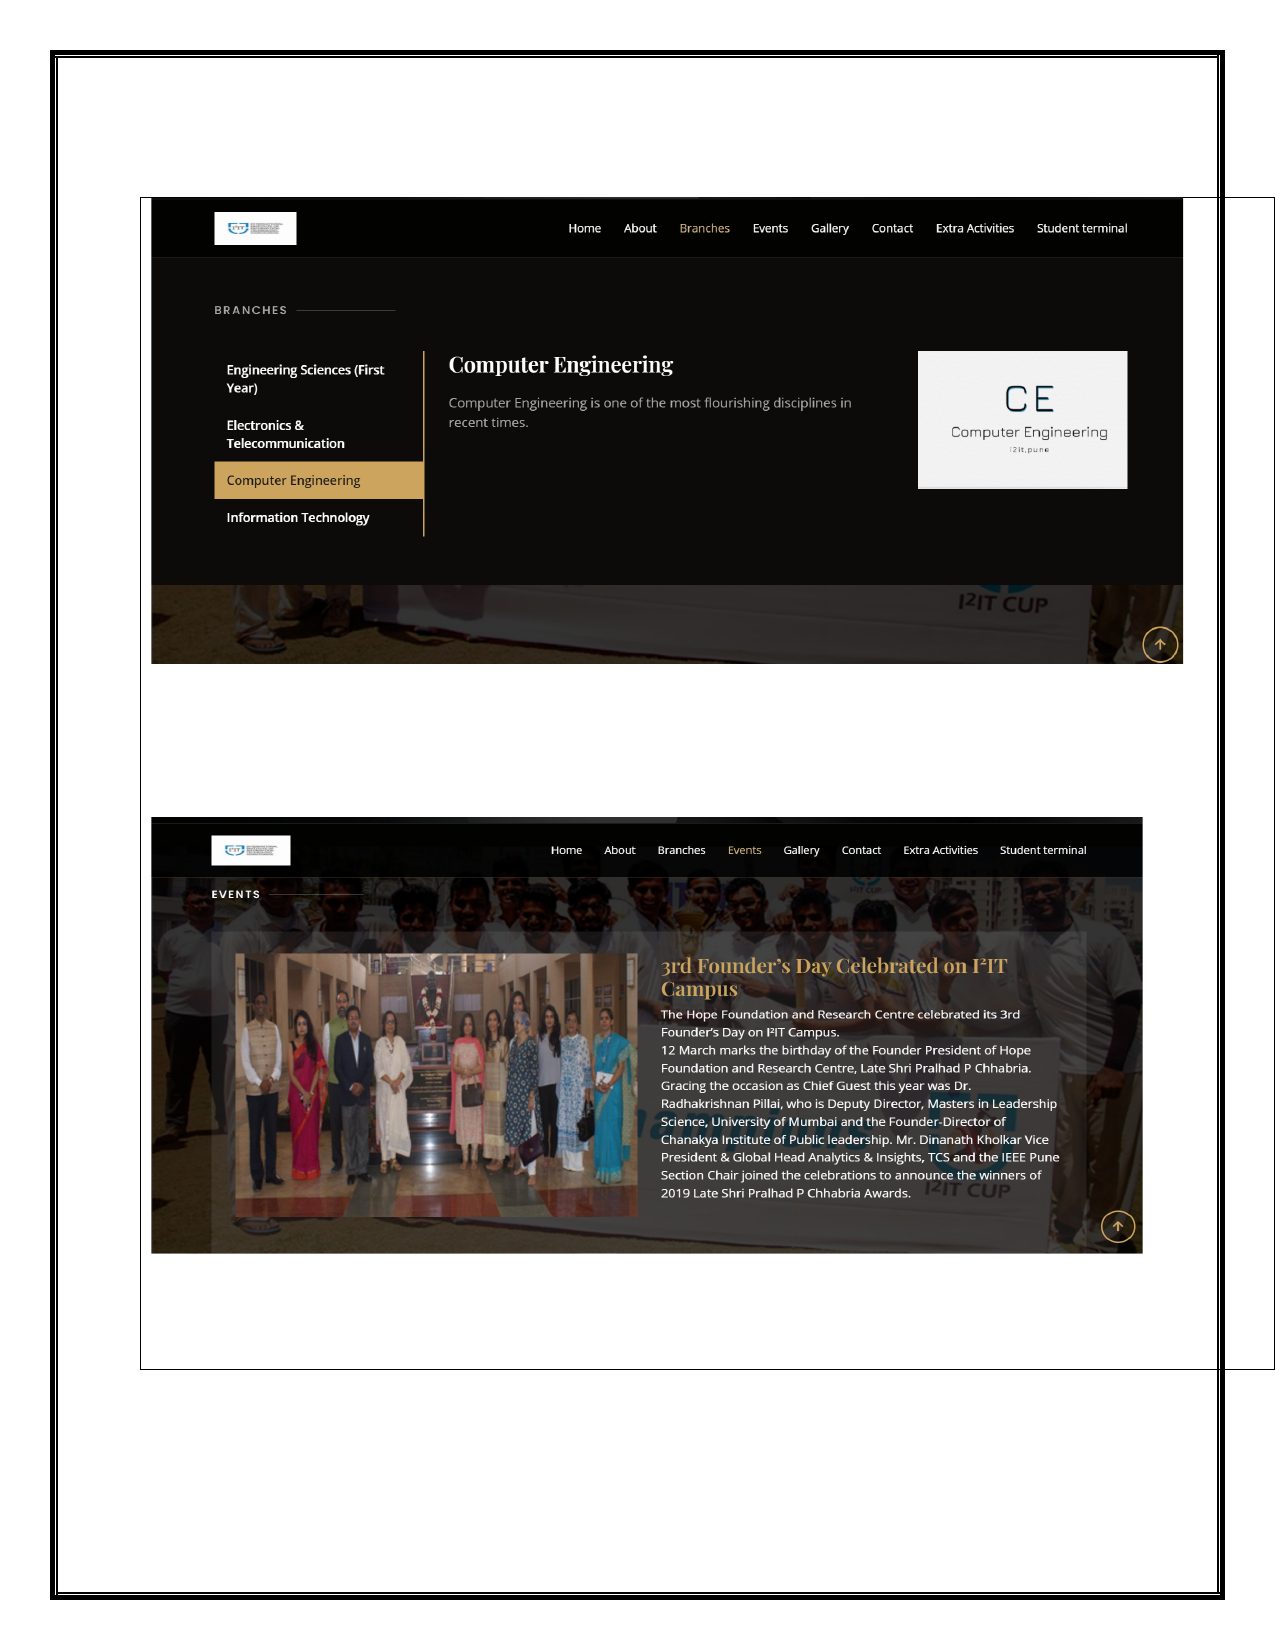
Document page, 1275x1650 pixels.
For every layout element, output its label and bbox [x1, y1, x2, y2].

table_cell [141, 198, 1217, 1369]
picture [151, 817, 1143, 1254]
picture [151, 197, 1184, 664]
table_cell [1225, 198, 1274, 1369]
